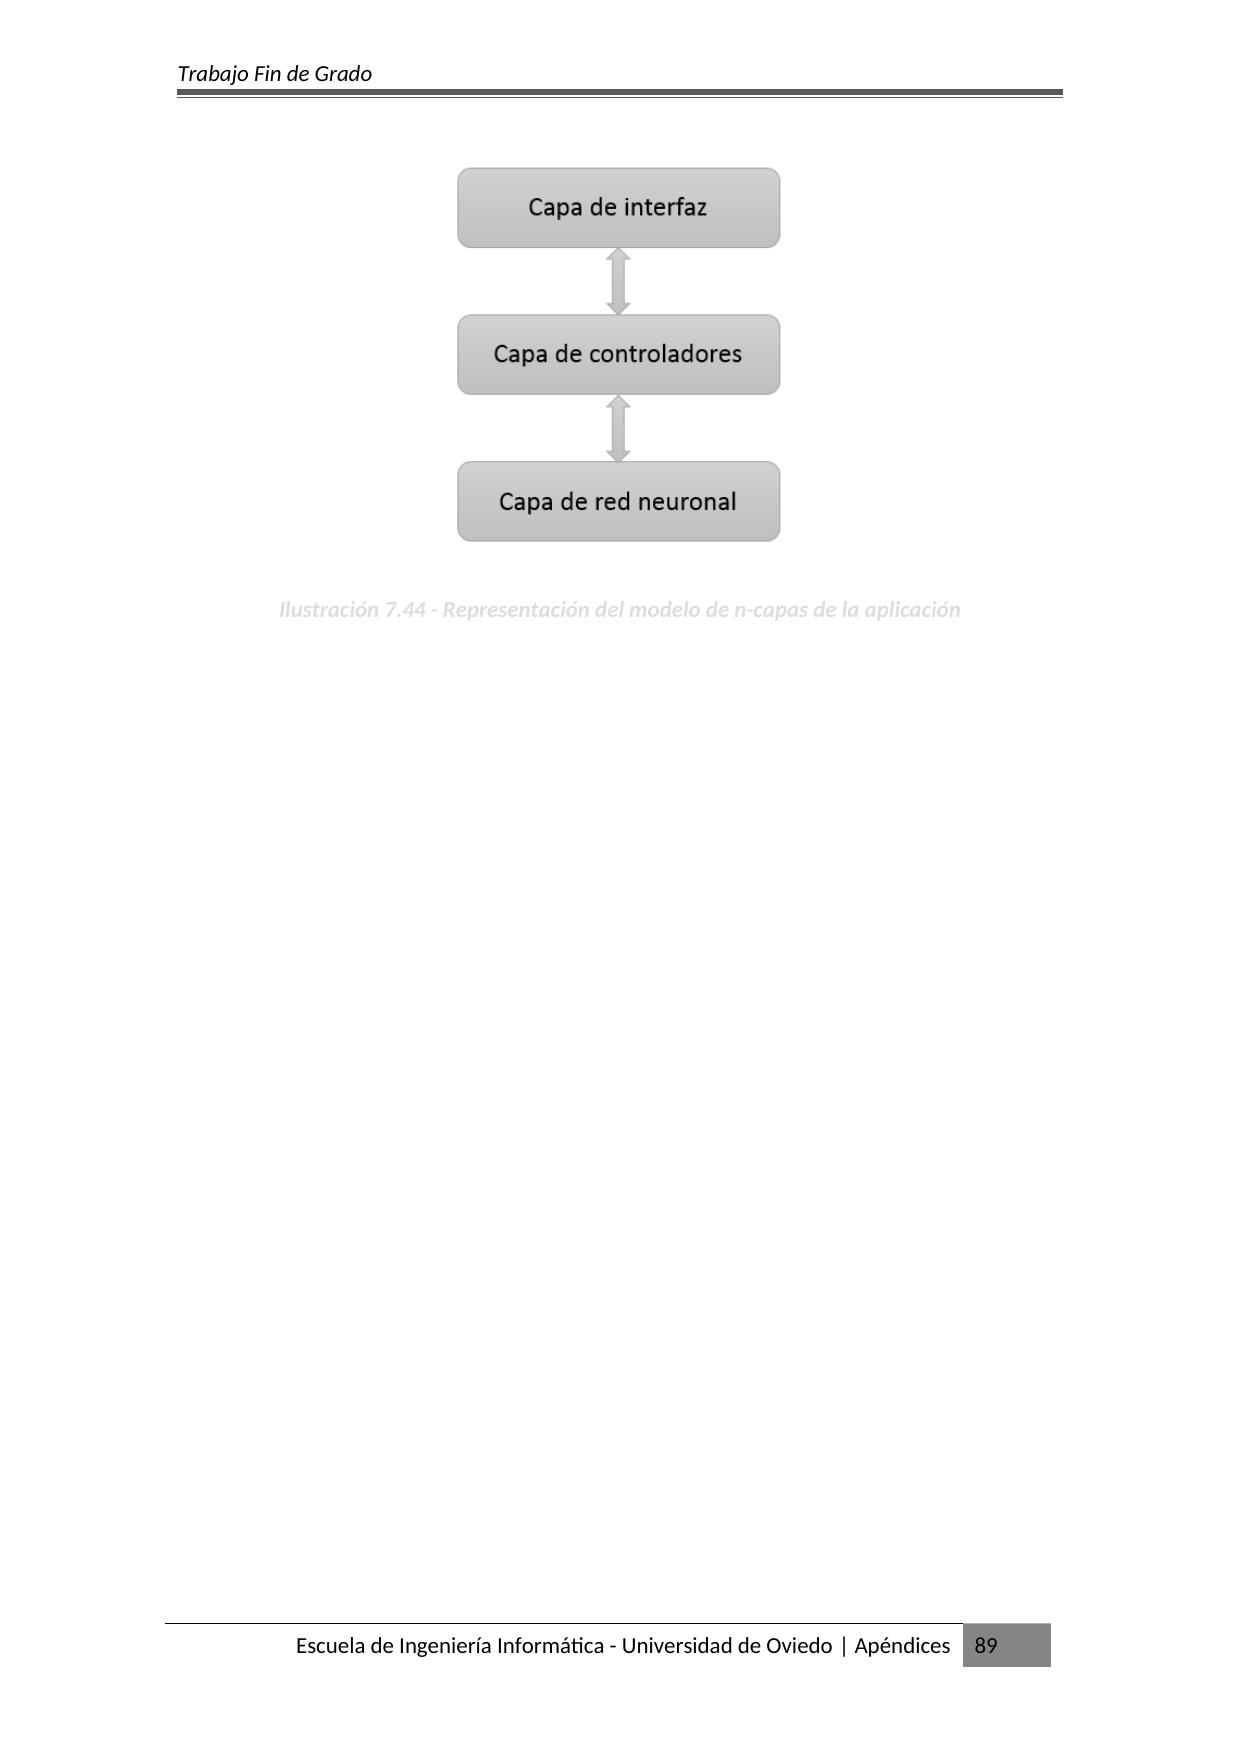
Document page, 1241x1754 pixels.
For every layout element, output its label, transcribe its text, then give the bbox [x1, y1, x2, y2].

picture [440, 147, 800, 571]
